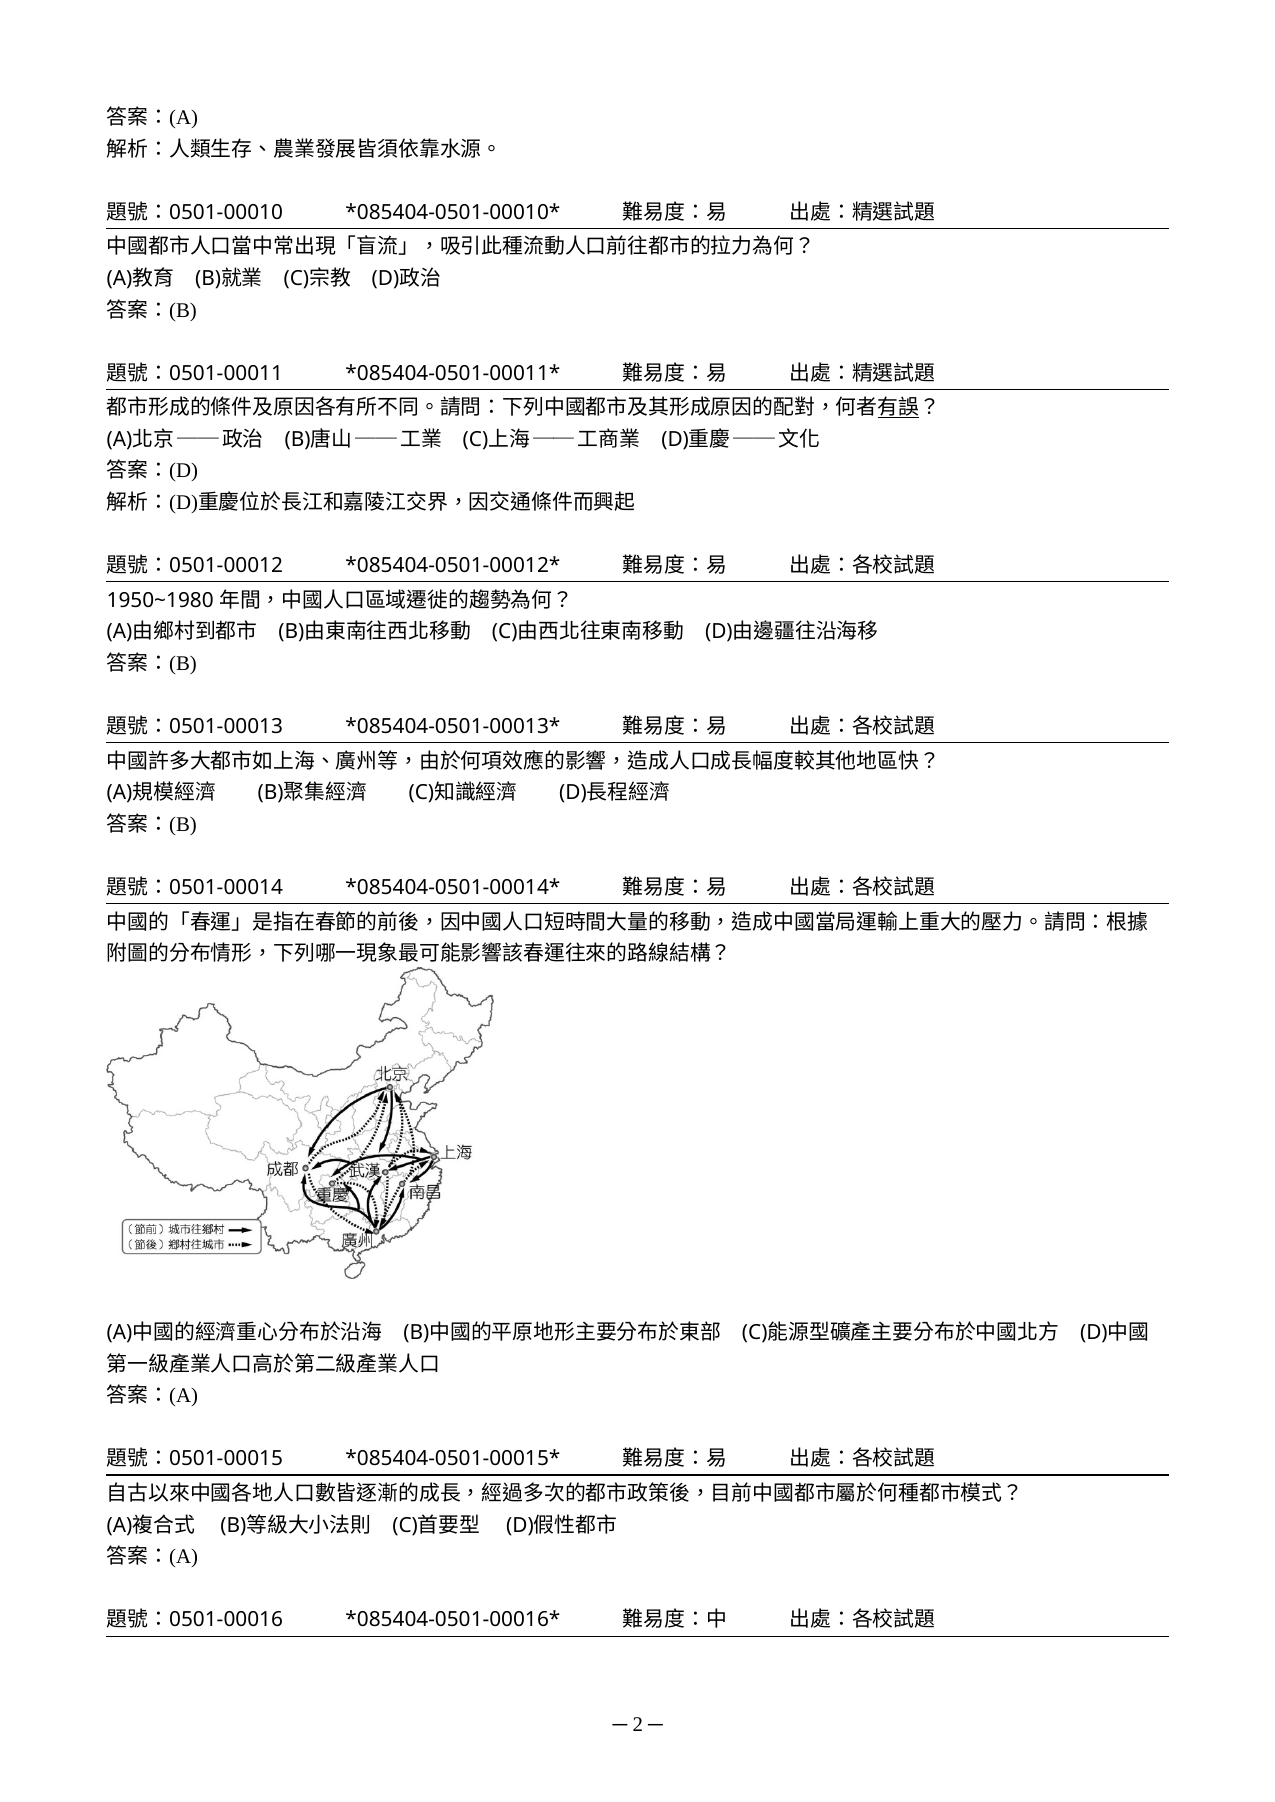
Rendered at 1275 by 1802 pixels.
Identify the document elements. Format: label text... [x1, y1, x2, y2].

text 答案：(B) [106, 807, 1169, 838]
text 都市形成的條件及原因各有所不同。請問：下列中國都市及其形成原因的配對，何者有誤？ (A)北京──政治 (B)唐山──工業 (C)上海──工商業 (D)重慶──文化 [106, 390, 1169, 453]
text 題號：0501-00013 *085404-0501-00013* 難易度：易 出處：各校試題 [106, 709, 1169, 742]
picture [106, 967, 494, 1279]
text 題號：0501-00015 *085404-0501-00015* 難易度：易 出處：各校試題 [106, 1441, 1169, 1474]
text 答案：(B) [106, 646, 1169, 677]
text 自古以來中國各地人口數皆逐漸的成長，經過多次的都市政策後，目前中國都市屬於何種都市模式？ (A)複合式 (B)等級大小法則 (C)首要型 (D)假性都市 [106, 1476, 1169, 1539]
text 答案：(A) [106, 1378, 1169, 1409]
text 題號：0501-00016 *085404-0501-00016* 難易度：中 出處：各校試題 [106, 1602, 1169, 1636]
text 答案：(D) [106, 453, 1169, 485]
text 題號：0501-00014 *085404-0501-00014* 難易度：易 出處：各校試題 [106, 870, 1169, 903]
text 中國的「春運」是指在春節的前後，因中國人口短時間大量的移動，造成中國當局運輸上重大的壓力。請問：根據附圖的分布情形，下列哪一現象最可能影響該春運往來的路線結構？ (A)中國的經濟重心分布於沿海 (B)中國的平原地形主要分布於東部 (C)能源型礦產主要分布於中國北方 (D)中國第一級產業人口高於第二級產業人口 [106, 904, 1169, 1378]
text 題號：0501-00010 *085404-0501-00010* 難易度：易 出處：精選試題 [106, 194, 1169, 228]
text 中國都市人口當中常出現「盲流」，吸引此種流動人口前往都市的拉力為何？ (A)教育 (B)就業 (C)宗教 (D)政治 [106, 229, 1169, 292]
text 答案：(B) [106, 292, 1169, 324]
text 中國許多大都市如上海、廣州等，由於何項效應的影響，造成人口成長幅度較其他地區快？ (A)規模經濟 (B)聚集經濟 (C)知識經濟 (D)長程經濟 [106, 743, 1169, 807]
text 1950~1980 年間，中國人口區域遷徙的趨勢為何？ (A)由鄉村到都市 (B)由東南往西北移動 (C)由西北往東南移動 (D)由邊疆往沿海移 [106, 582, 1169, 646]
text 答案：(A) [106, 1539, 1169, 1570]
text 題號：0501-00012 *085404-0501-00012* 難易度：易 出處：各校試題 [106, 548, 1169, 581]
text 答案：(A) [106, 100, 1169, 131]
text 解析：(D)重慶位於長江和嘉陵江交界，因交通條件而興起 [106, 485, 1169, 516]
text 題號：0501-00011 *085404-0501-00011* 難易度：易 出處：精選試題 [106, 355, 1169, 389]
text 解析：人類生存、農業發展皆須依靠水源。 [106, 131, 1169, 163]
